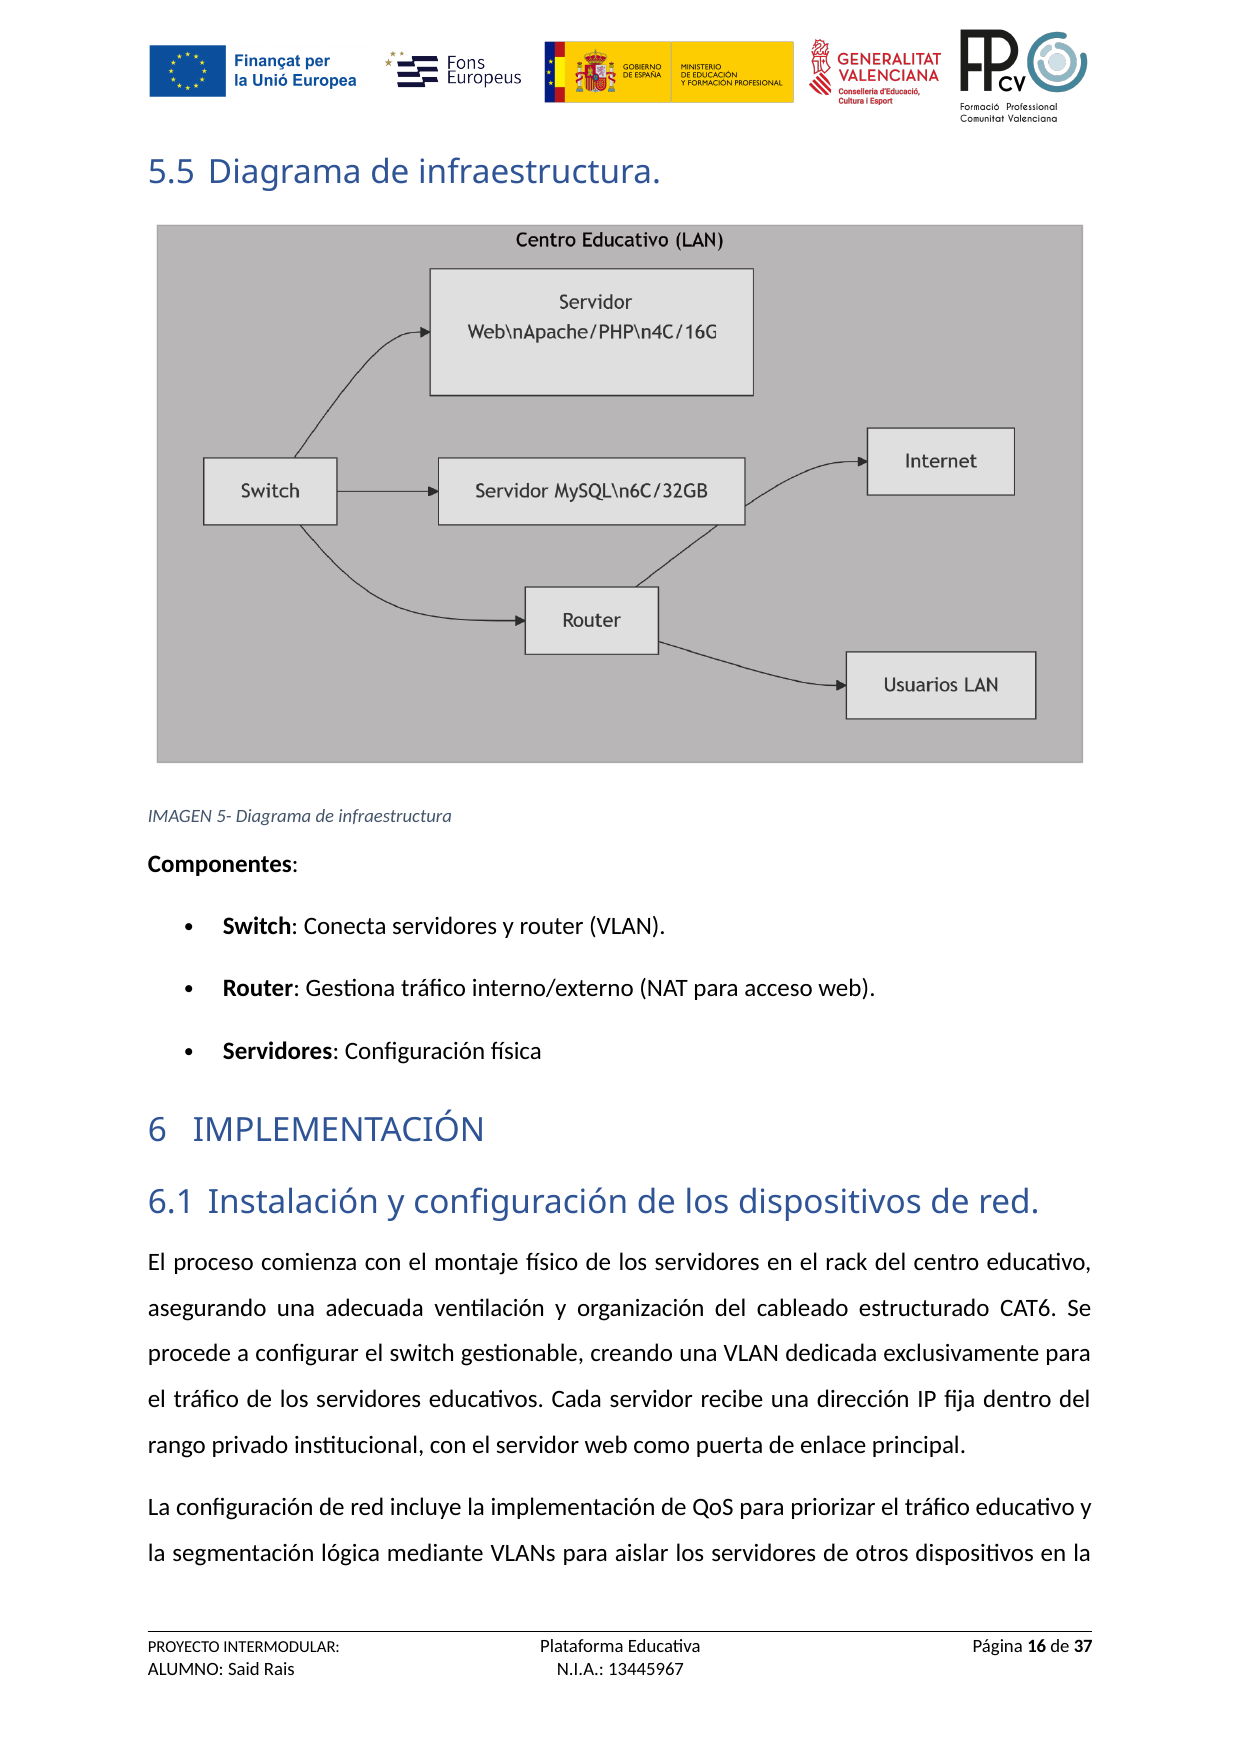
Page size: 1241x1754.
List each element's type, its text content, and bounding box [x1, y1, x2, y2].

picture [809, 39, 941, 105]
text Componentes: [148, 848, 1092, 878]
subtitle IMPLEMENTACIÓN [148, 1106, 1092, 1151]
list Router: Gestiona tráfico interno/externo (NAT para acceso web). [185, 972, 1092, 1003]
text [148, 1491, 1092, 1568]
picture [147, 215, 1092, 772]
picture [147, 44, 370, 102]
picture [543, 40, 795, 104]
list Switch: Conecta servidores y router (VLAN). [185, 910, 1092, 941]
subtitle Diagrama de infraestructura. [148, 148, 1092, 193]
text El proceso comienza con el montaje físico de los servidores en el rack del centro educativo, asegurando una adecuada ventilación y organización del cableado estructurado CAT6. Se procede a configurar el switch gestionable, creando una VLAN dedicada exclusivamente para el tráfico de los servidores educativos. Cada servidor recibe una dirección IP fija dentro del rango privado institucional, con el servidor web como puerta de enlace principal. [148, 1246, 1092, 1459]
picture [955, 22, 1091, 127]
picture [384, 50, 530, 94]
list Servidores: Configuración física [185, 1035, 1092, 1065]
subtitle Instalación y configuración de los dispositivos de red. [148, 1178, 1092, 1223]
